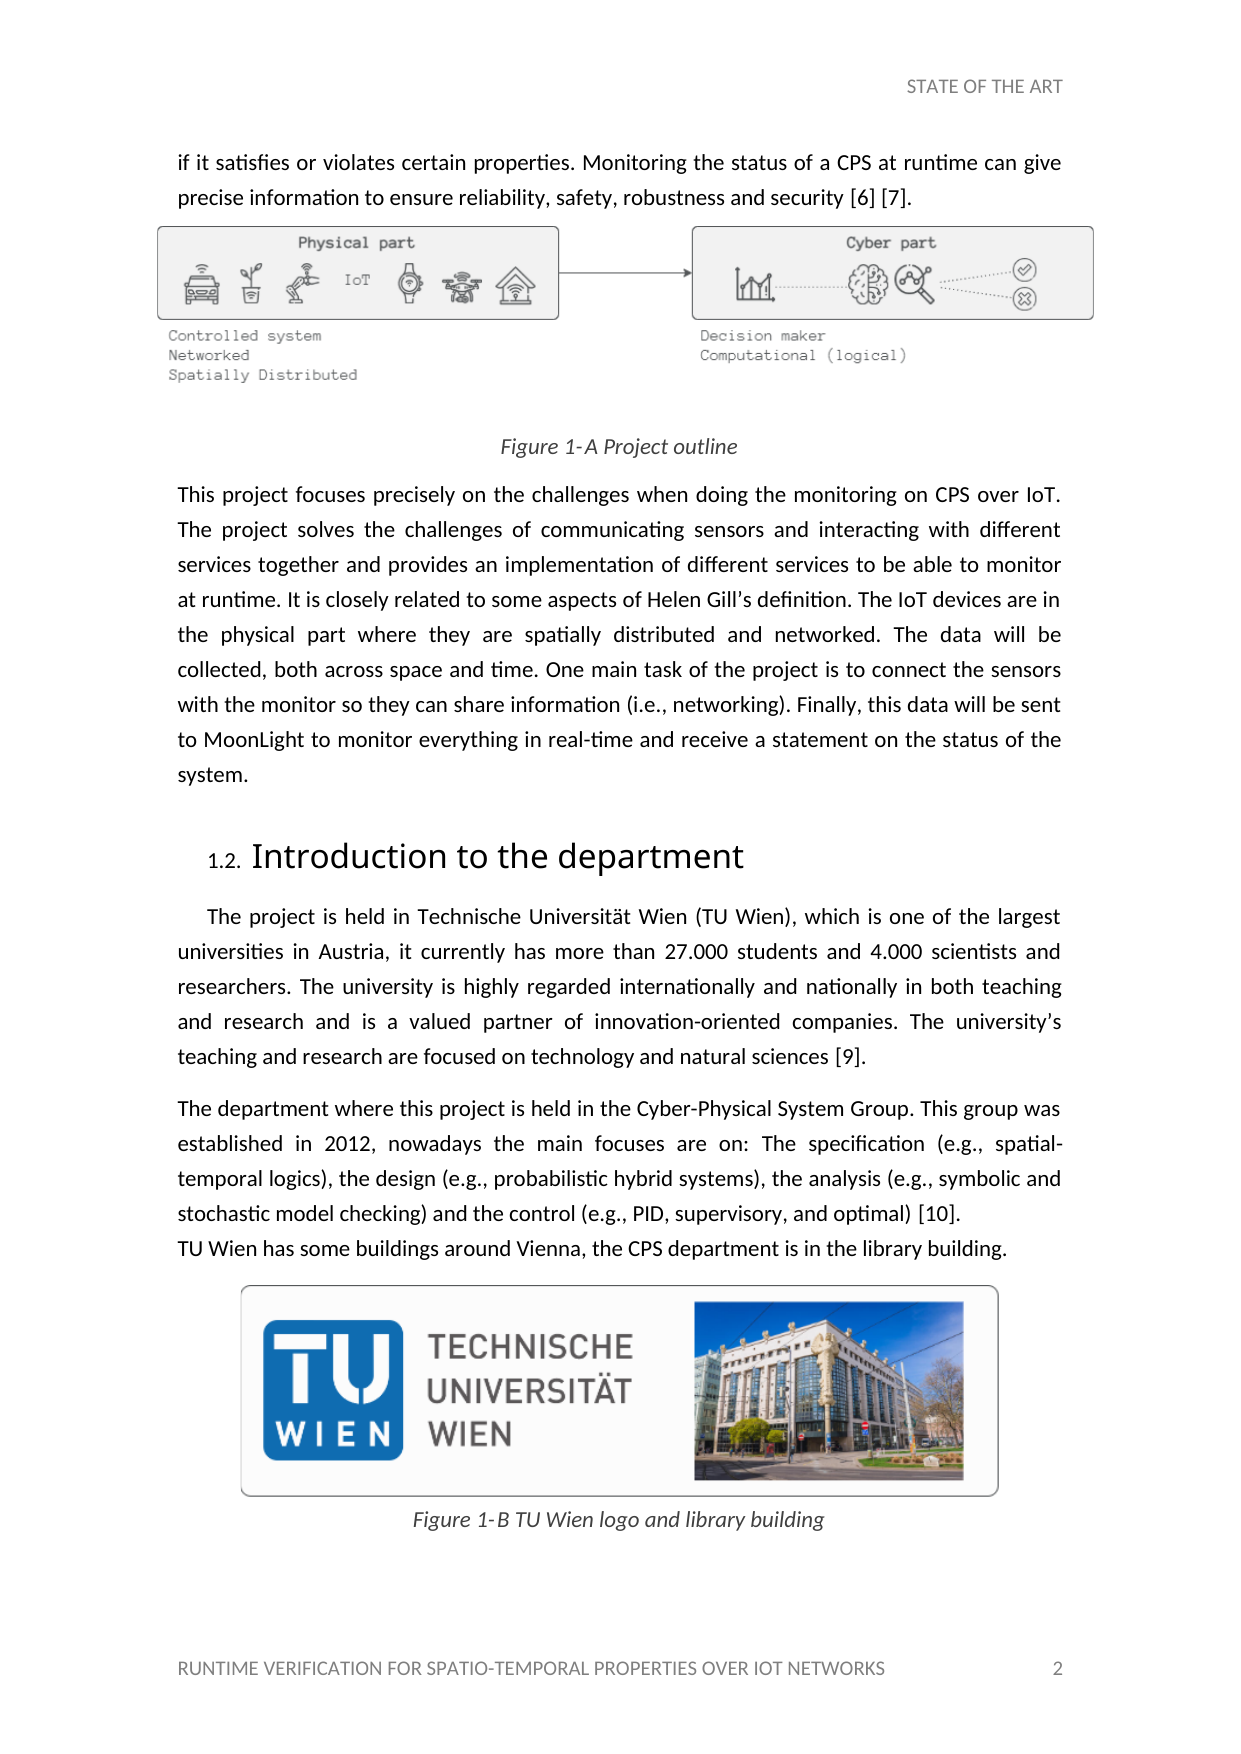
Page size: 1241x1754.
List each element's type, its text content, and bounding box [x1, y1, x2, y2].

picture [157, 226, 1094, 387]
text The project is held in Technische Universität Wien (TU Wien), which is one of the largest universities in Austria, it currently has more than 27.000 students and 4.000 scientists and researchers. The university is highly regarded internationally and nationally in both teaching and research and is a valued partner of innovation-oriented companies. The university’s teaching and research are focused on technology and natural sciences. [177, 902, 1063, 1070]
text Figure 1-B TU Wien logo and library building [177, 1505, 1063, 1533]
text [177, 148, 1063, 211]
picture [240, 1285, 1000, 1498]
text Figure 1-A Project outline [177, 387, 1063, 460]
text The department where this project is held in the Cyber-Physical System Group. This group was established in 2012, nowadays the main focuses are on: The specification (e.g., spatial-temporal logics), the design (e.g., probabilistic hybrid systems), the analysis (e.g., symbolic and stochastic model checking) and the control (e.g., PID, supervisory, and optimal). [177, 1094, 1063, 1227]
text TU Wien has some buildings around Vienna, the CPS department is in the library building. [177, 1234, 1063, 1262]
subtitle Introduction to the department [207, 833, 1063, 878]
text This project focuses precisely on the challenges when doing the monitoring on CPS over IoT. The project solves the challenges of communicating sensors and interacting with different services together and provides an implementation of different services to be able to monitor at runtime. It is closely related to some aspects of Helen Gill’s definition. The IoT devices are in the physical part where they are spatially distributed and networked. The data will be collected, both across space and time. One main task of the project is to connect the sensors with the monitor so they can share information (i.e., networking). Finally, this data will be sent to MoonLight to monitor everything in real-time and receive a statement on the status of the system. [177, 480, 1063, 788]
